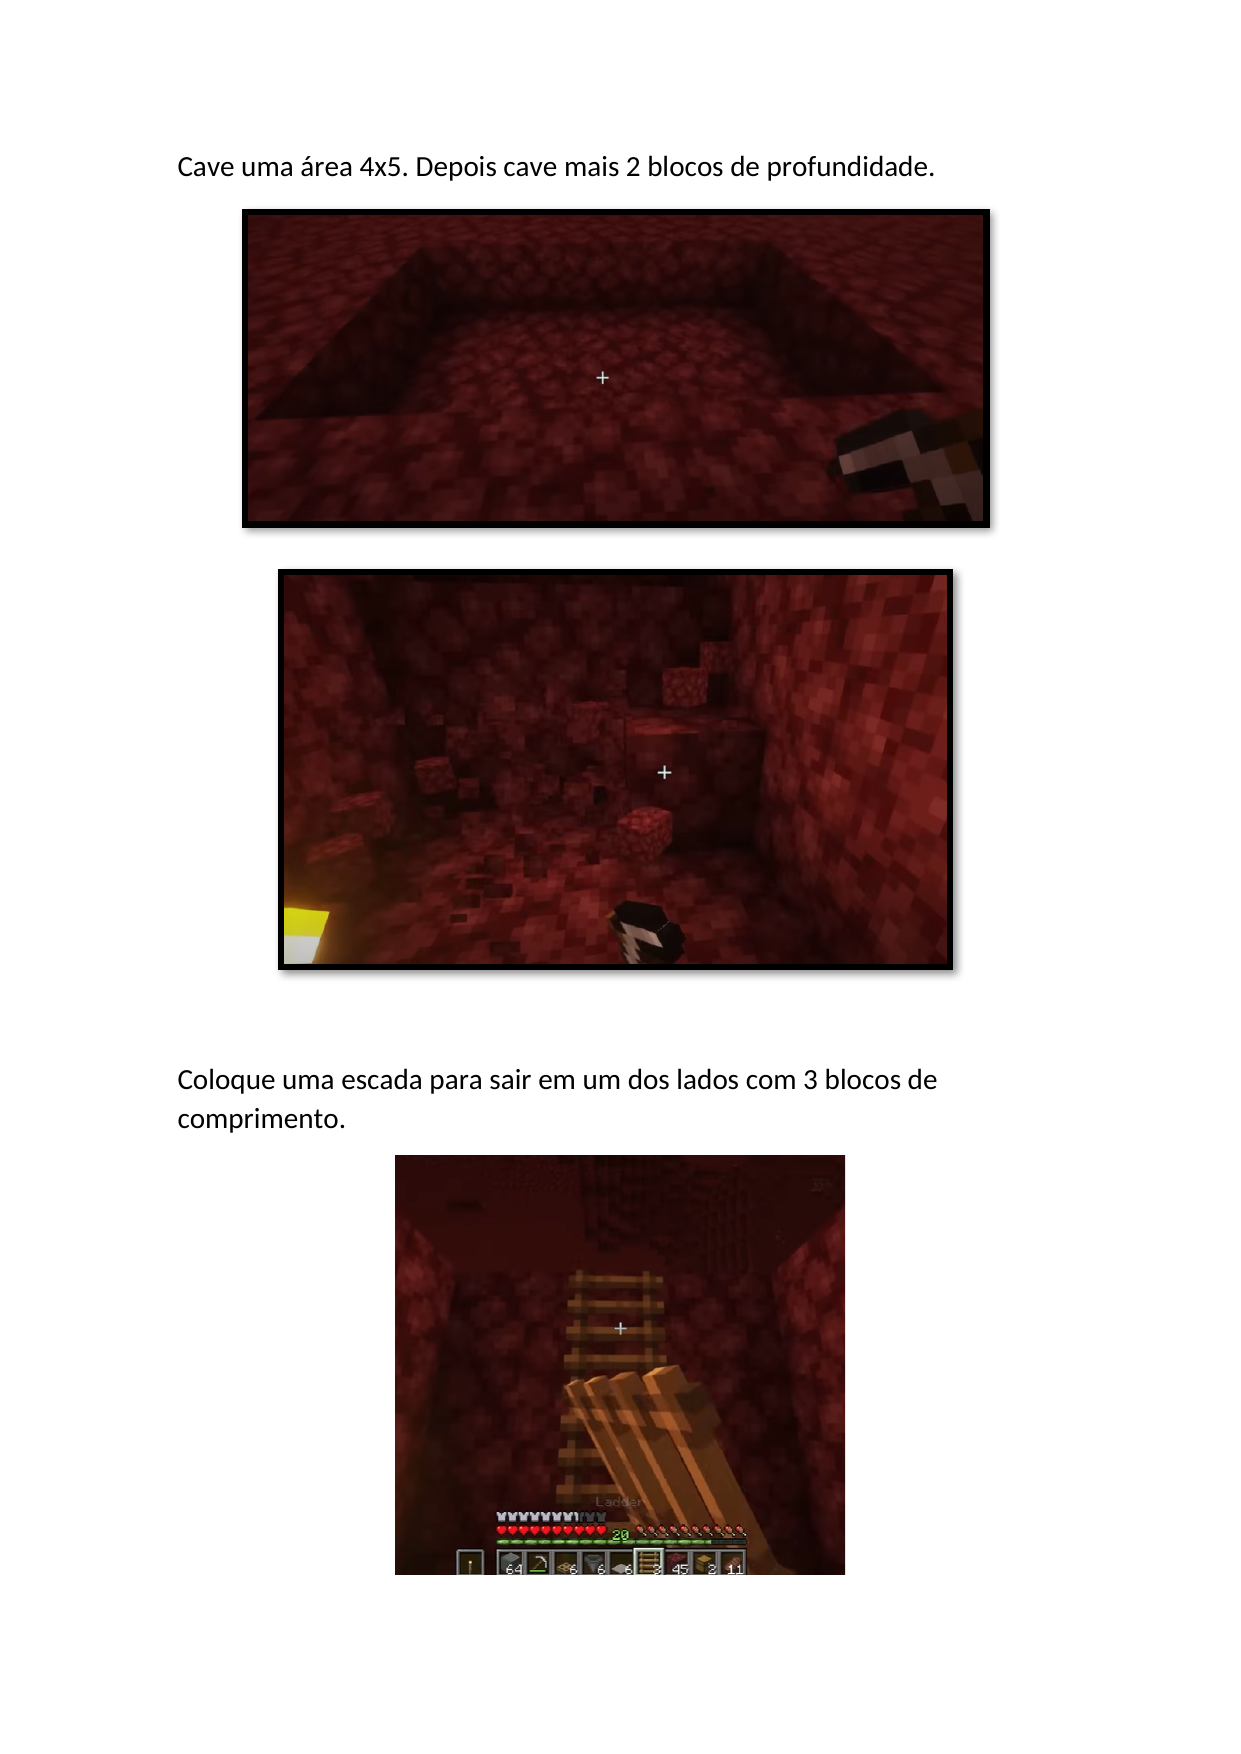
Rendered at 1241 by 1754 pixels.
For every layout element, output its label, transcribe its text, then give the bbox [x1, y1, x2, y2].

text Cave uma área 4x5. Depois cave mais 2 blocos de profundidade. [177, 148, 1063, 183]
text Coloque uma escada para sair em um dos lados com 3 blocos de comprimento. [177, 1061, 1063, 1135]
picture [284, 575, 947, 964]
picture [248, 215, 983, 521]
picture [395, 1155, 846, 1575]
